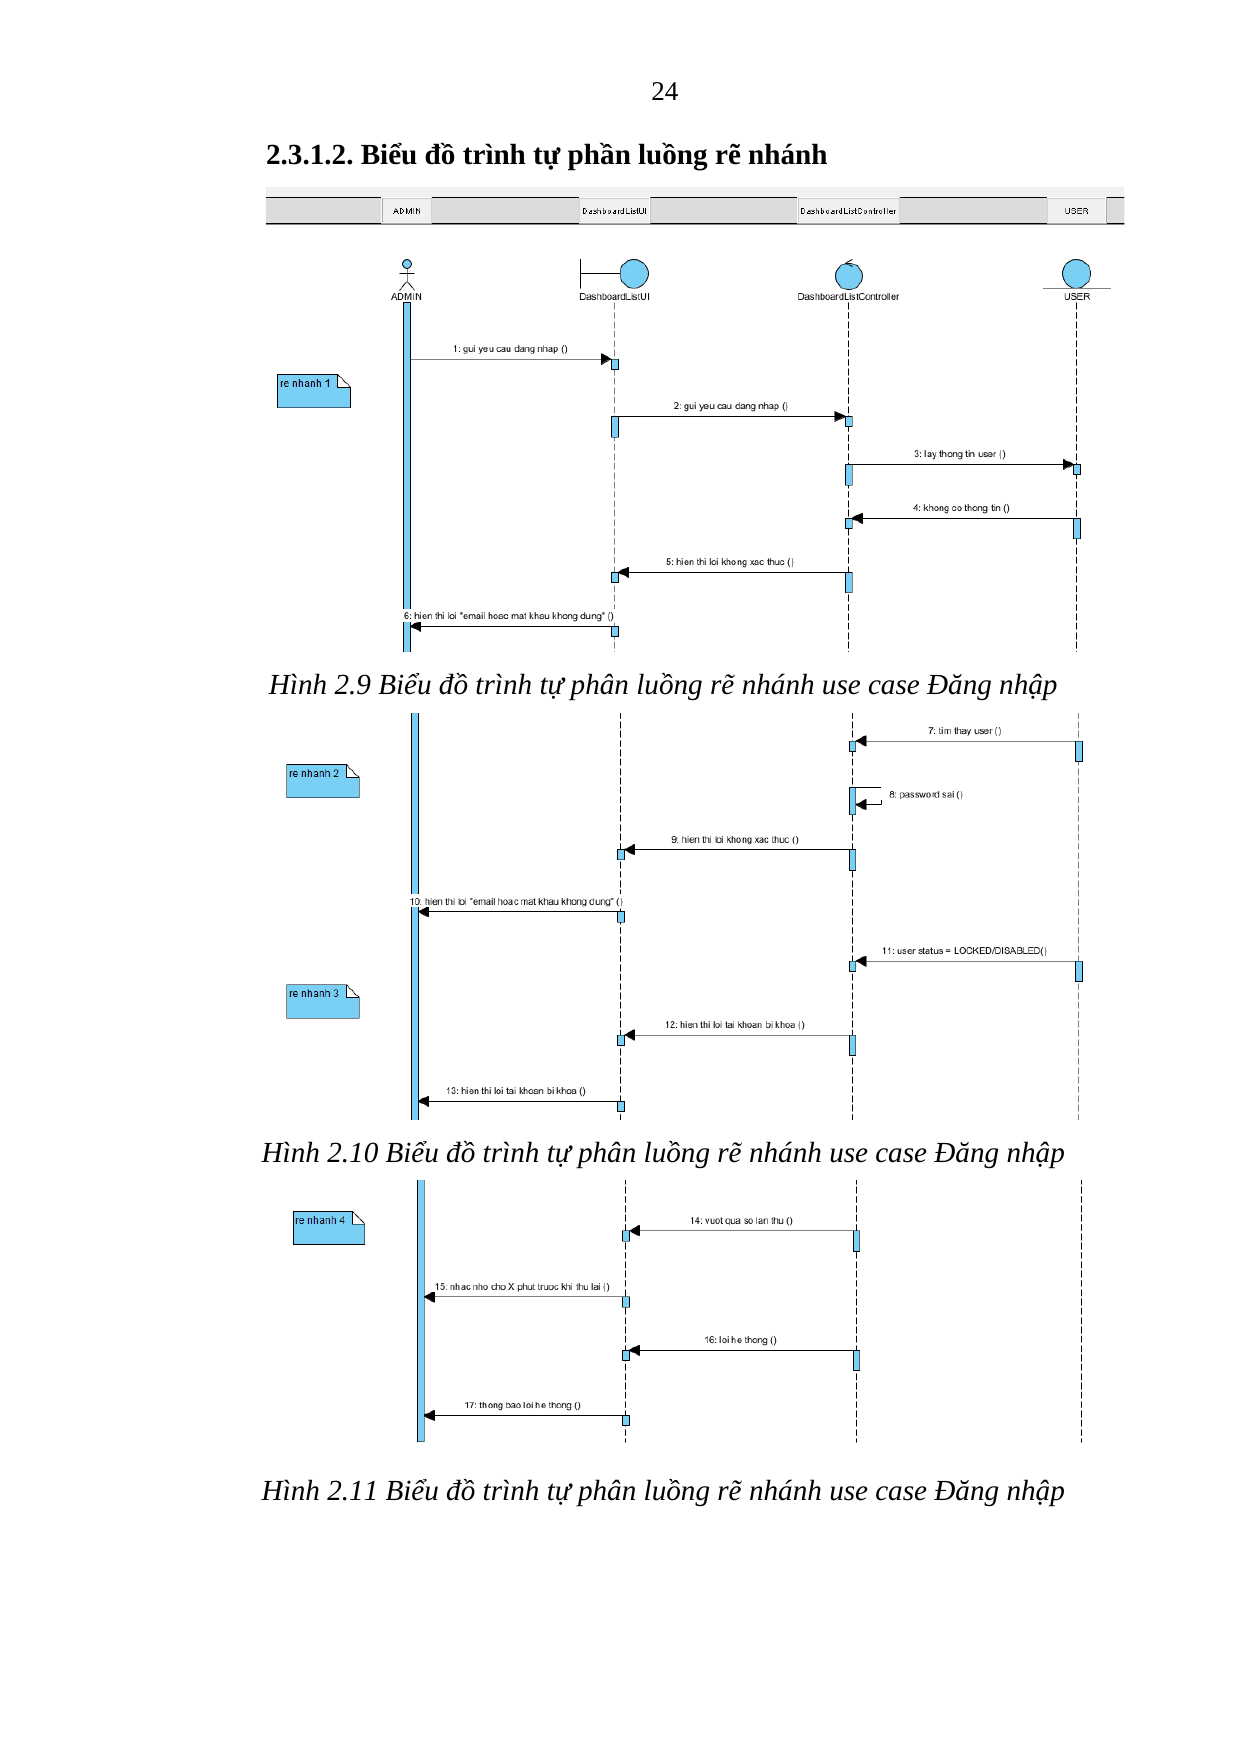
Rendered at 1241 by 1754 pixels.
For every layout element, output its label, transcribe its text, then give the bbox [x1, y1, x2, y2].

picture [267, 1180, 1121, 1458]
subtitle Biểu đồ trình tự phần luồng rẽ nhánh [207, 137, 1122, 171]
picture [270, 713, 1118, 1120]
picture [265, 187, 1125, 652]
